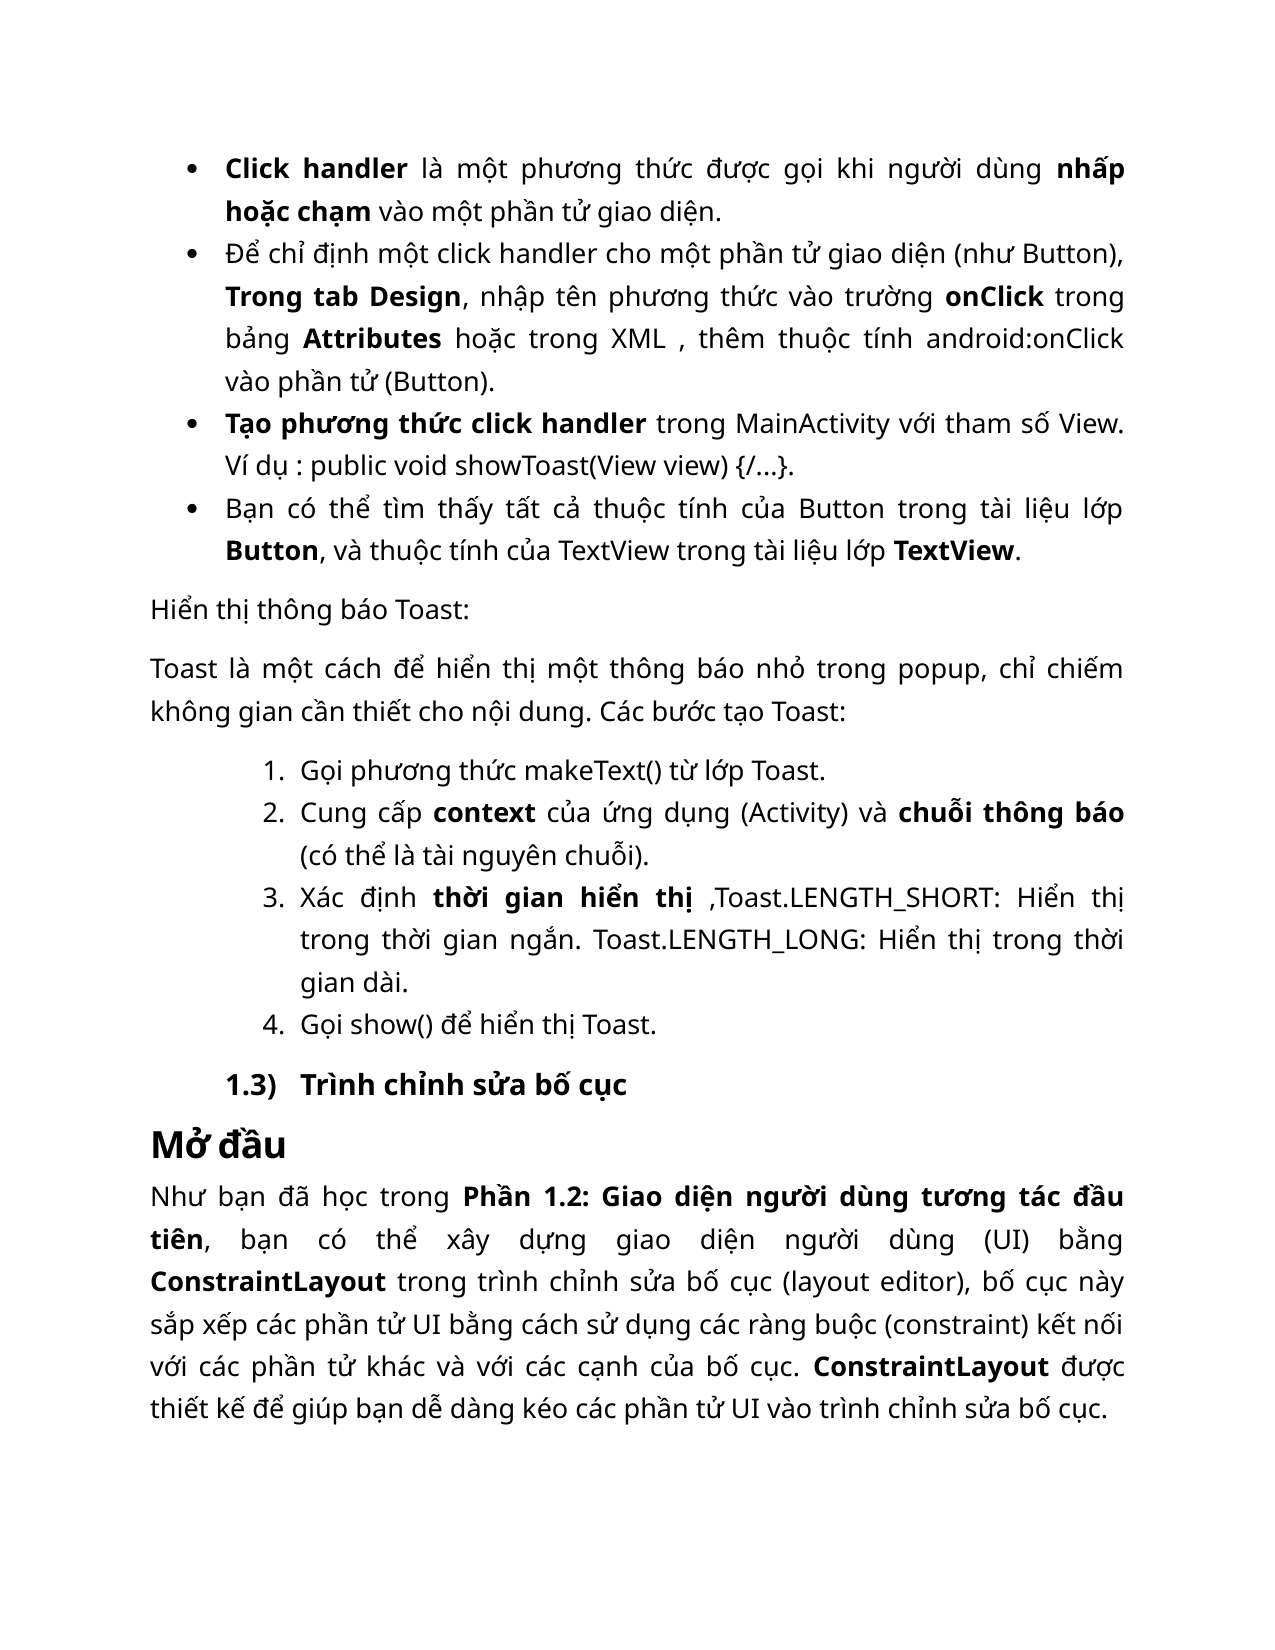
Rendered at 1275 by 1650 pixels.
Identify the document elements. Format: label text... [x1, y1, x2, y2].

subtitle Trình chỉnh sửa bố cục [225, 1064, 1125, 1104]
list Click handler là một phương thức được gọi khi người dùng nhấp hoặc chạm vào một phần tử giao diện. [187, 150, 1125, 229]
list Gọi show() để hiển thị Toast. [262, 1006, 1125, 1042]
text Như bạn đã học trong Phần 1.2: Giao diện người dùng tương tác đầu tiên, bạn có thể xây dựng giao diện người dùng (UI) bằng ConstraintLayout trong trình chỉnh sửa bố cục (layout editor), bố cục này sắp xếp các phần tử UI bằng cách sử dụng các ràng buộc (constraint) kết nối với các phần tử khác và với các cạnh của bố cục. ConstraintLayout được thiết kế để giúp bạn dễ dàng kéo các phần tử UI vào trình chỉnh sửa bố cục. [150, 1178, 1125, 1427]
list Tạo phương thức click handler trong MainActivity với tham số View. Ví dụ : public void showToast(View view) {/...}. [187, 404, 1125, 484]
list Bạn có thể tìm thấy tất cả thuộc tính của Button trong tài liệu lớp Button, và thuộc tính của TextView trong tài liệu lớp TextView. [187, 489, 1125, 568]
title Mở đầu [150, 1118, 1125, 1169]
list Xác định thời gian hiển thị ,Toast.LENGTH_SHORT: Hiển thị trong thời gian ngắn. Toast.LENGTH_LONG: Hiển thị trong thời gian dài. [262, 878, 1125, 1000]
list Gọi phương thức makeText() từ lớp Toast. [262, 751, 1125, 788]
text Hiển thị thông báo Toast: [150, 591, 1125, 627]
list Cung cấp context của ứng dụng (Activity) và chuỗi thông báo (có thể là tài nguyên chuỗi). [262, 793, 1125, 873]
text Toast là một cách để hiển thị một thông báo nhỏ trong popup, chỉ chiếm không gian cần thiết cho nội dung. Các bước tạo Toast: [150, 650, 1125, 729]
list Để chỉ định một click handler cho một phần tử giao diện (như Button), Trong tab Design, nhập tên phương thức vào trường onClick trong bảng Attributes hoặc trong XML , thêm thuộc tính android:onClick vào phần tử (Button). [187, 235, 1125, 399]
